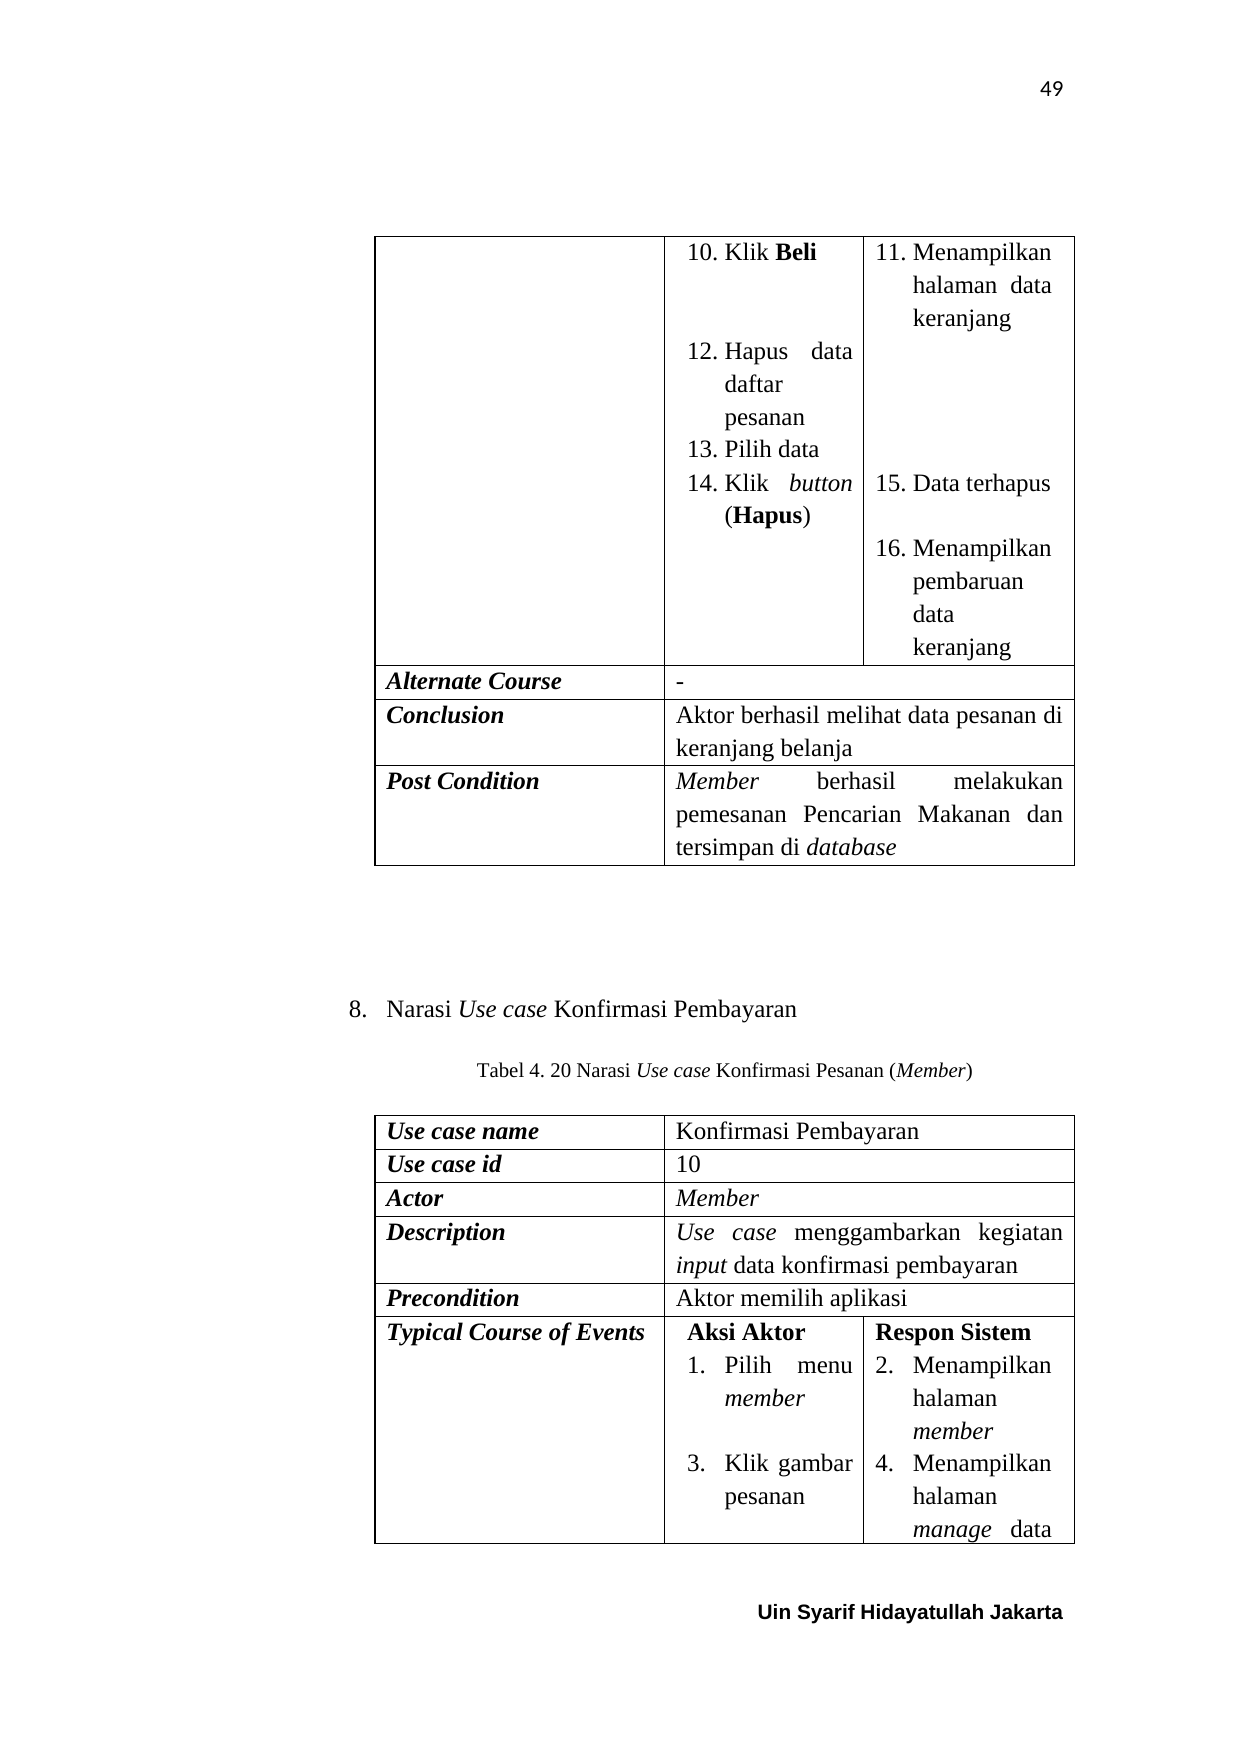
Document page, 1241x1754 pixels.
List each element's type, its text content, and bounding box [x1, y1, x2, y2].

table_cell Member [665, 1183, 1074, 1216]
table_cell [864, 1317, 1074, 1543]
table_header Konfirmasi Pembayaran [665, 1116, 1074, 1148]
table_cell 10 [665, 1150, 1074, 1182]
table_cell Precondition [376, 1284, 664, 1316]
table_cell Use case id [376, 1150, 664, 1182]
table_cell [864, 237, 1074, 665]
table_cell - [665, 666, 1074, 699]
table_cell Aktor memilih aplikasi [665, 1284, 1074, 1316]
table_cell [376, 1317, 664, 1543]
table_cell Use case menggambarkan kegiatan input data konfirmasi pembayaran [665, 1217, 1074, 1282]
table_cell Conclusion [376, 700, 664, 765]
table_cell Post Condition [376, 766, 664, 865]
table_header Use case name [376, 1116, 664, 1148]
list Narasi Use case Konfirmasi Pembayaran [349, 994, 1063, 1023]
table_cell [665, 237, 863, 665]
table_cell Aktor berhasil melihat data pesanan di keranjang belanja [665, 700, 1074, 765]
table_cell Actor [376, 1183, 664, 1216]
table_cell Alternate Course [376, 666, 664, 699]
text Tabel 4. 20 Narasi Use case Konfirmasi Pesanan (Member) [386, 1058, 1063, 1082]
table_cell Description [376, 1217, 664, 1282]
table_cell Member berhasil melakukan pemesanan Pencarian Makanan dan tersimpan di database [665, 766, 1074, 865]
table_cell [376, 237, 664, 665]
table_cell [665, 1317, 863, 1543]
